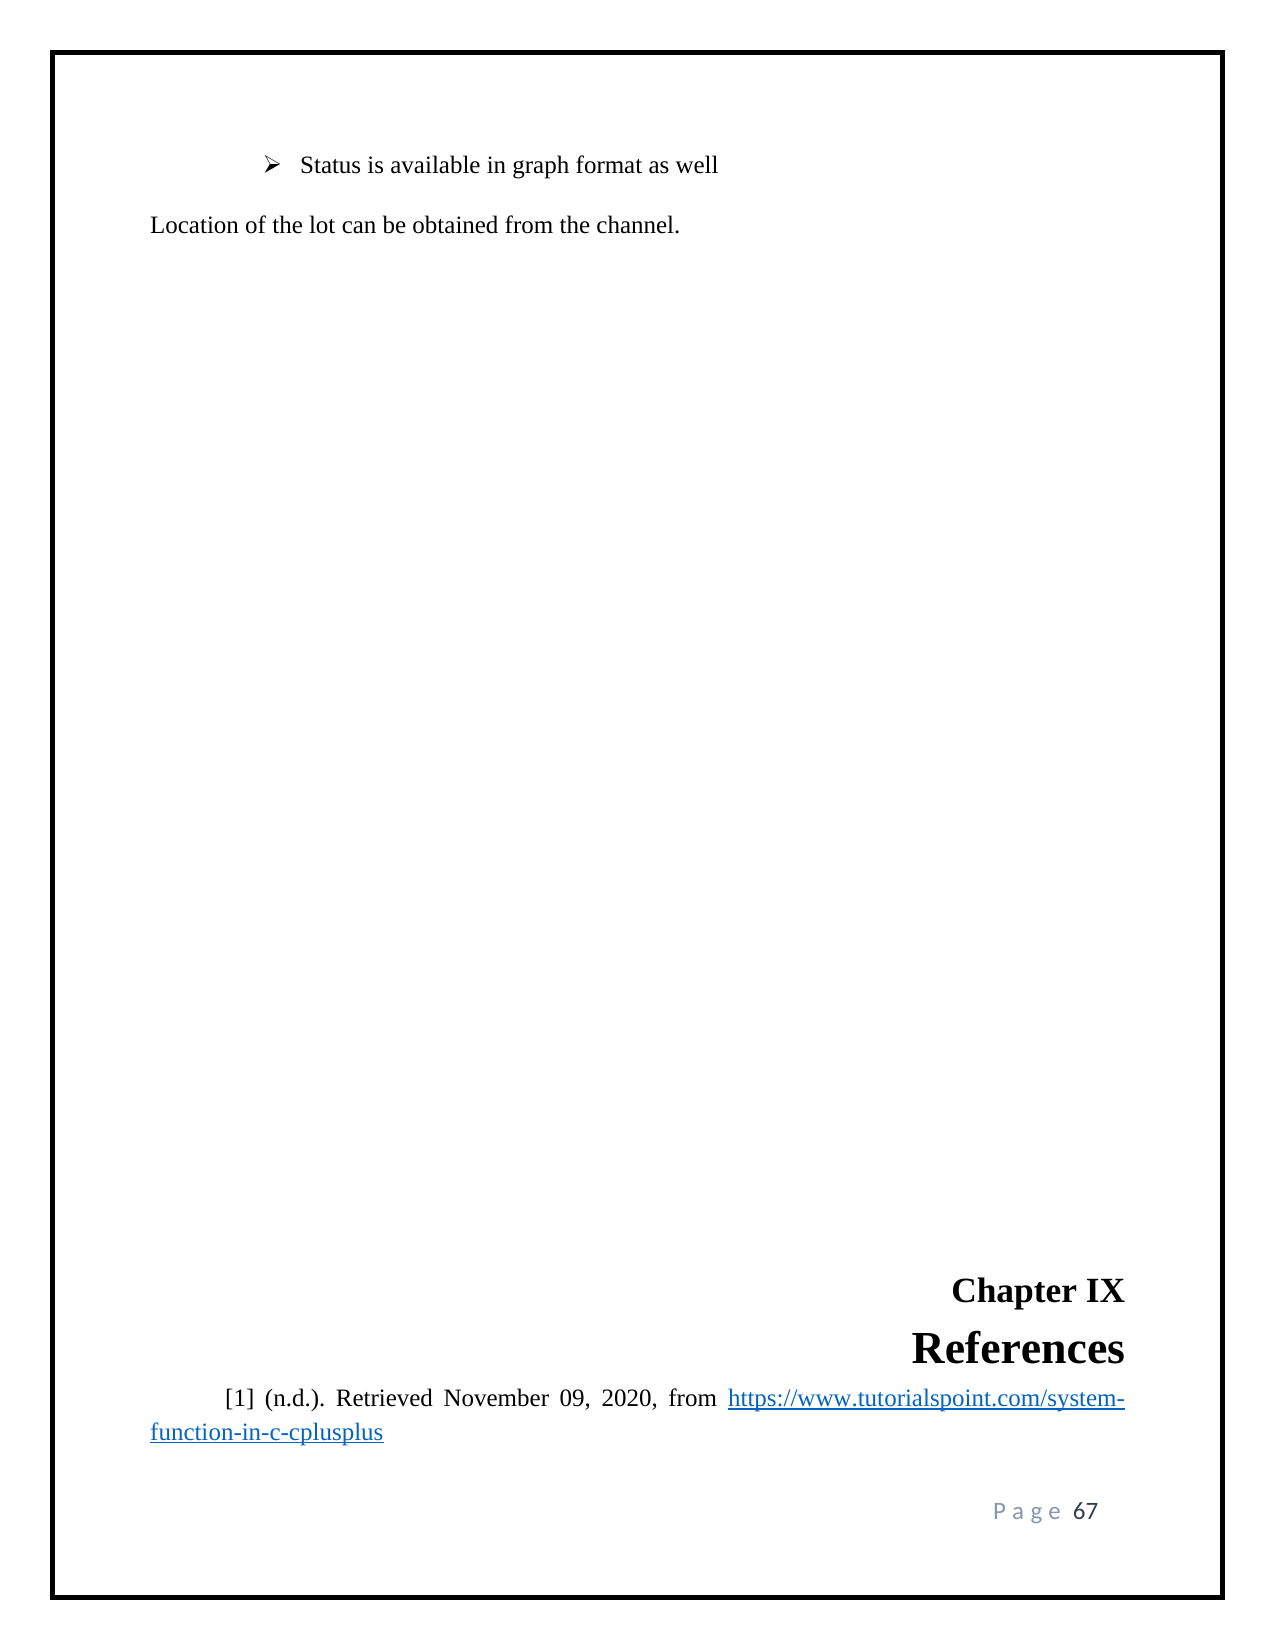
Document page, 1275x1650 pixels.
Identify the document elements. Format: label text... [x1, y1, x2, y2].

text Location of the lot can be obtained from the channel. [150, 210, 1125, 239]
text Chapter IX [150, 1269, 1125, 1310]
text References [150, 1320, 1125, 1373]
list Status is available in graph format as well [262, 150, 1125, 179]
text [1] (n.d.). Retrieved November 09, 2020, from https://www.tutorialspoint.com/system-function-in-c-cplusplus [150, 1383, 1125, 1445]
